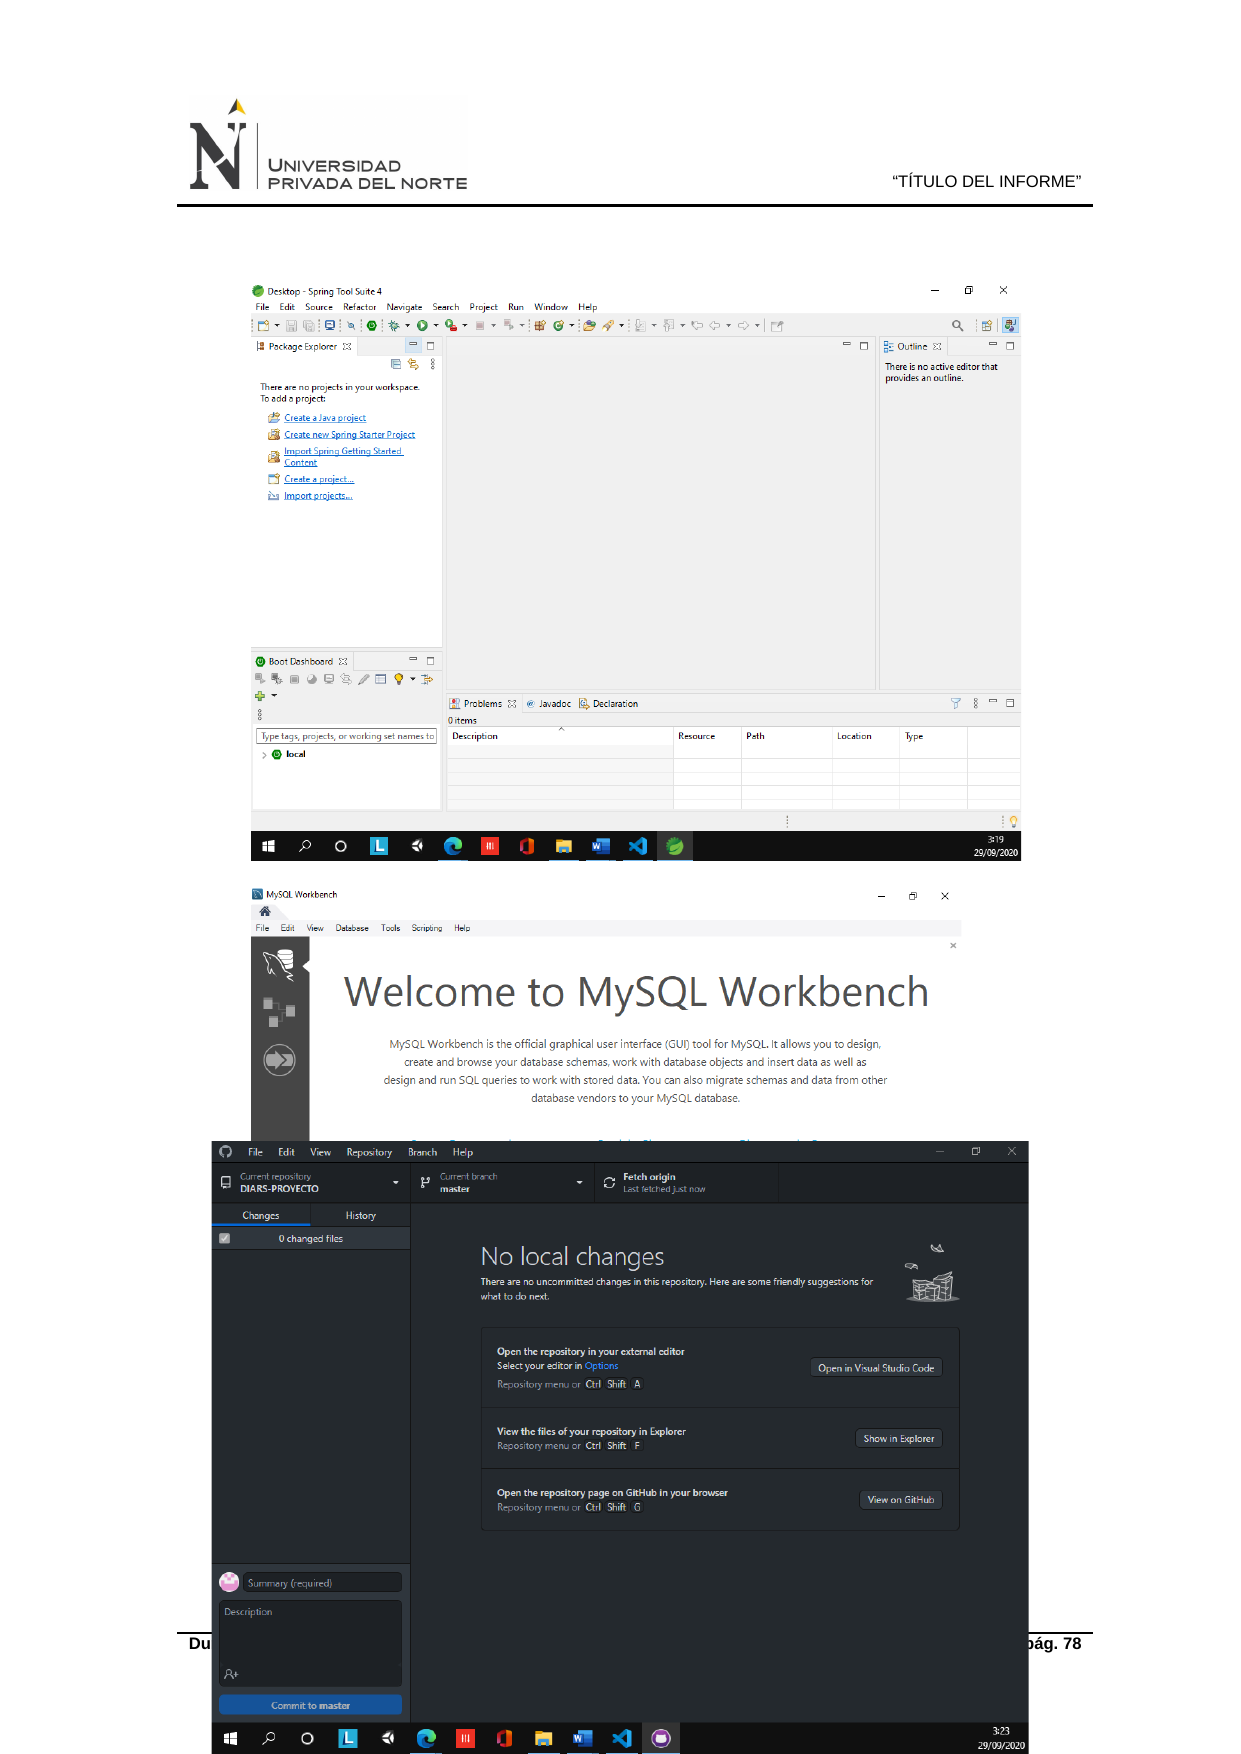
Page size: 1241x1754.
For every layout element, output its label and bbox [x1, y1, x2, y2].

picture [188, 95, 469, 191]
picture [251, 282, 1022, 861]
picture [211, 886, 1029, 1754]
